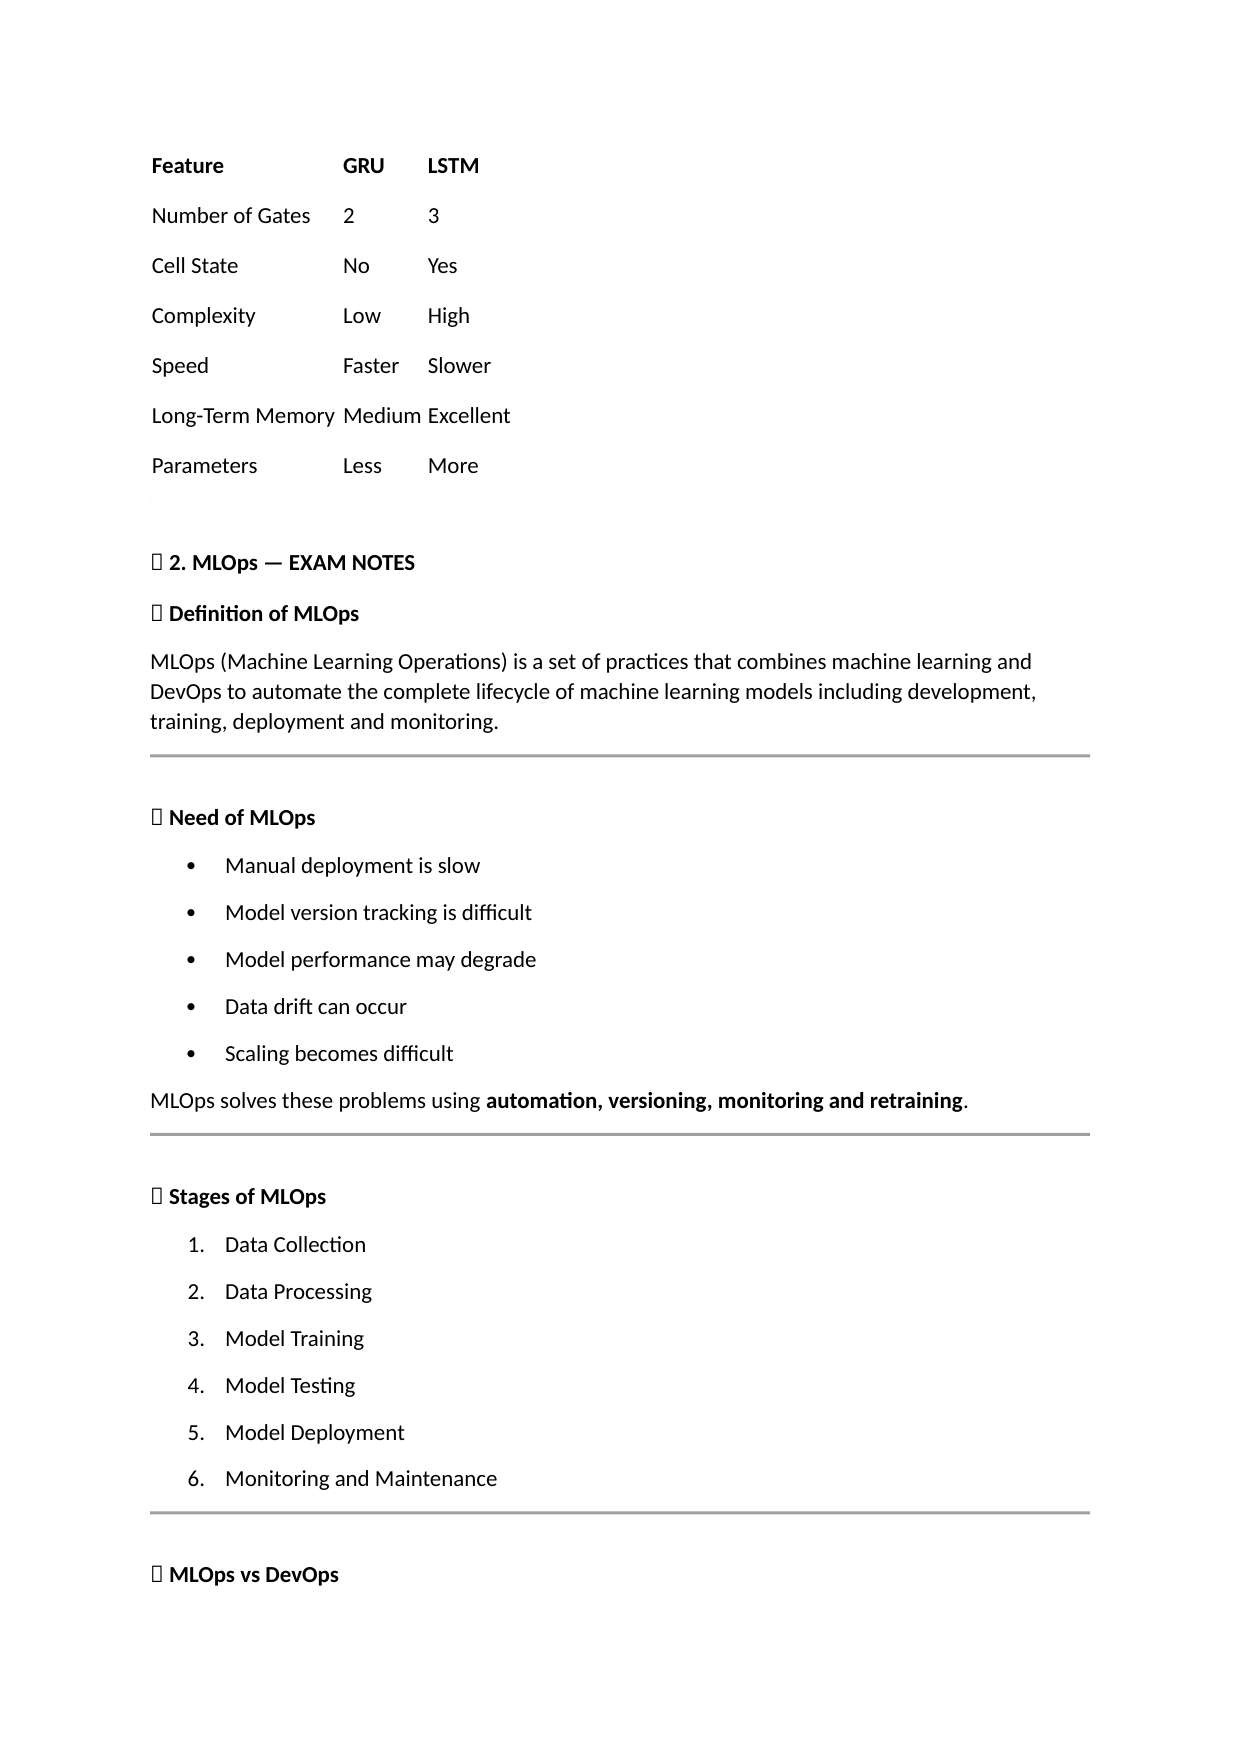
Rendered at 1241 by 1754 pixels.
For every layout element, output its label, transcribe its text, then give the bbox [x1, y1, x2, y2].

table_header LSTM [426, 150, 517, 200]
table_header GRU [341, 150, 426, 200]
list Data drift can occur [187, 992, 1090, 1020]
table_cell 2 [341, 200, 426, 250]
table_cell Speed [150, 350, 341, 399]
list Monitoring and Maintenance [187, 1464, 1090, 1492]
table_cell 3 [426, 200, 517, 250]
table_cell Less [341, 449, 426, 499]
list Model Deployment [187, 1418, 1090, 1446]
text ✅ Definition of MLOps [150, 597, 1090, 628]
list Model Training [187, 1324, 1090, 1352]
table_cell No [341, 250, 426, 300]
table_cell Faster [341, 350, 426, 399]
text ✅ Stages of MLOps [150, 1180, 1090, 1211]
text ✅ MLOps vs DevOps [150, 1558, 1090, 1589]
table_cell Yes [426, 250, 517, 300]
list Model version tracking is difficult [187, 898, 1090, 926]
table_cell Parameters [150, 449, 341, 499]
table_cell Medium [341, 400, 426, 449]
table_cell More [426, 449, 517, 499]
text ✅ 2. MLOps — EXAM NOTES [150, 546, 1090, 577]
table_cell Slower [426, 350, 517, 399]
text ✅ Need of MLOps [150, 801, 1090, 832]
table_cell Long-Term Memory [150, 400, 341, 449]
list Model performance may degrade [187, 945, 1090, 973]
list Model Testing [187, 1371, 1090, 1399]
list Manual deployment is slow [187, 852, 1090, 879]
table_cell Excellent [426, 400, 517, 449]
list Scaling becomes difficult [187, 1039, 1090, 1067]
table_cell Number of Gates [150, 200, 341, 250]
table_cell Low [341, 300, 426, 349]
text MLOps solves these problems using automation, versioning, monitoring and retraining. [150, 1086, 1090, 1114]
table_cell Complexity [150, 300, 341, 349]
text MLOps (Machine Learning Operations) is a set of practices that combines machine learning and DevOps to automate the complete lifecycle of machine learning models including development, training, deployment and monitoring. [150, 647, 1090, 735]
table_header Feature [150, 150, 341, 200]
list Data Collection [187, 1230, 1090, 1258]
list Data Processing [187, 1277, 1090, 1305]
table_cell High [426, 300, 517, 349]
table_cell Cell State [150, 250, 341, 300]
